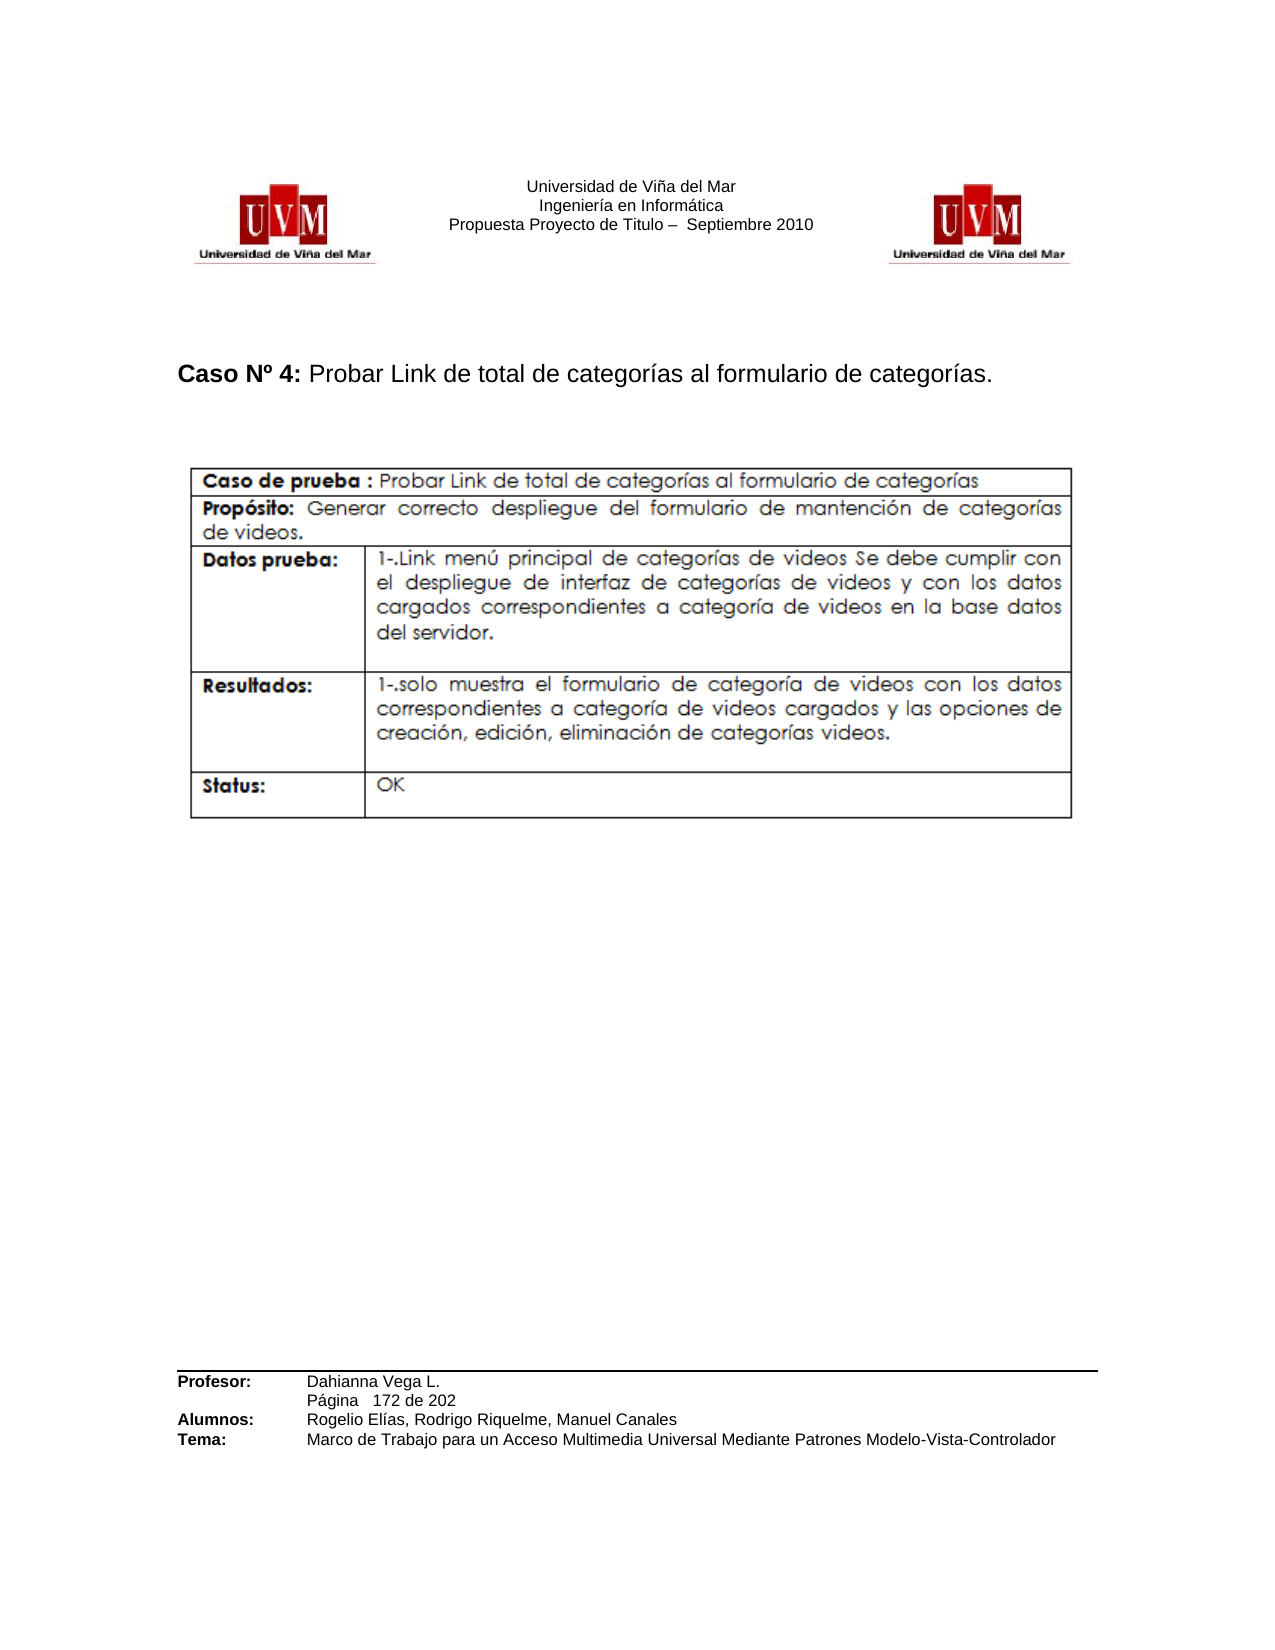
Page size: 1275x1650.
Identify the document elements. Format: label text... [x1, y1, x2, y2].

picture [871, 176, 1084, 267]
picture [177, 456, 1098, 840]
text Caso Nº 4: Probar Link de total de categorías al formulario de categorías. [177, 359, 1098, 388]
picture [177, 176, 390, 267]
